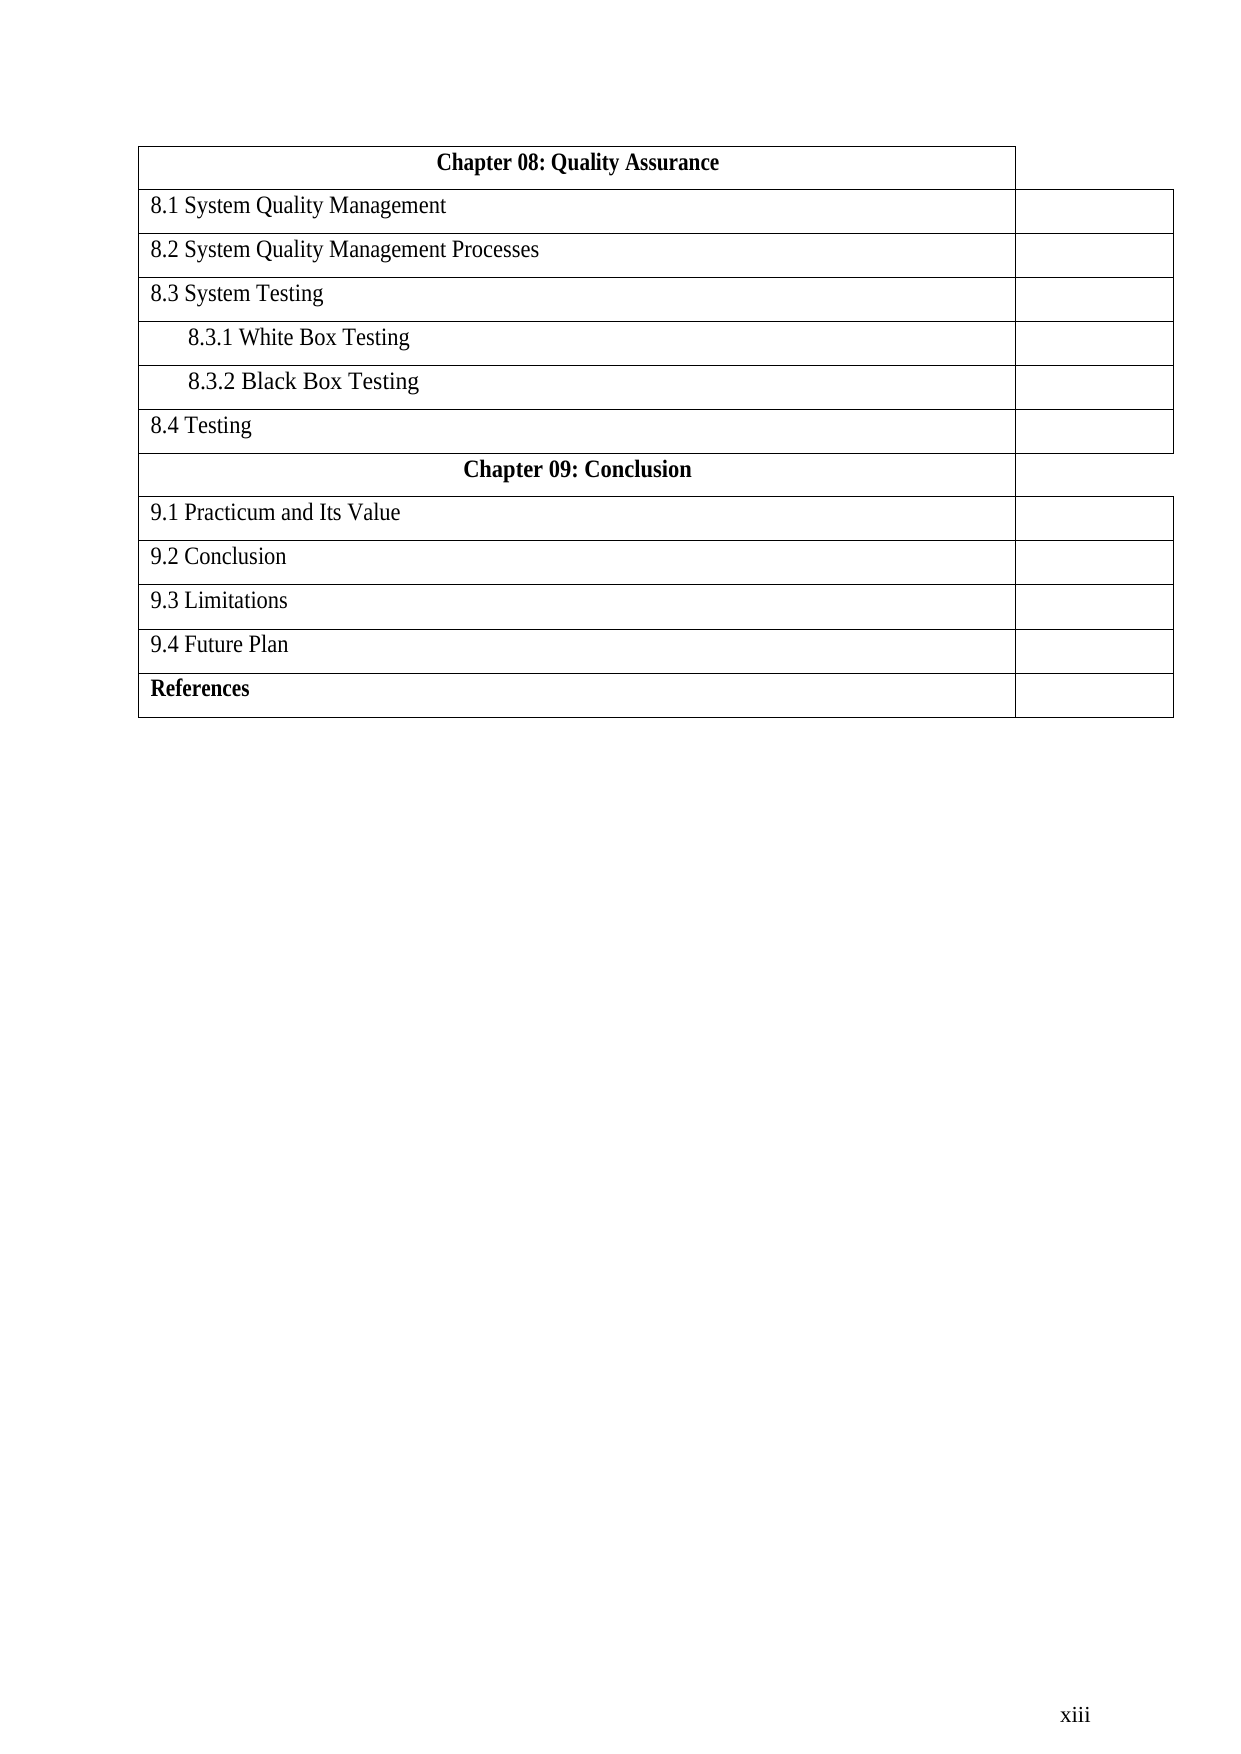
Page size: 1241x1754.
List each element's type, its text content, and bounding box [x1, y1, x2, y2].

table_cell [1016, 585, 1173, 628]
table_cell Chapter 08: Quality Assurance [139, 147, 1015, 189]
table_cell [1016, 366, 1173, 409]
table_cell [1016, 278, 1173, 321]
table_cell [1016, 322, 1173, 365]
table_cell 9.2 Conclusion [139, 541, 1015, 584]
table_cell 8.4 Testing [139, 410, 1015, 453]
table_cell [1016, 410, 1173, 453]
table_cell References [139, 674, 1015, 717]
table_cell 8.2 System Quality Management Processes [139, 234, 1015, 277]
table_cell Chapter 09: Conclusion [139, 454, 1015, 496]
table_cell [1016, 541, 1173, 584]
table_cell 9.4 Future Plan [139, 630, 1015, 672]
table_cell 9.1 Practicum and Its Value [139, 497, 1015, 540]
table_cell [1016, 497, 1173, 540]
table_cell 8.3.2 Black Box Testing [139, 366, 1015, 409]
table_cell [1016, 630, 1173, 672]
table_cell 8.3.1 White Box Testing [139, 322, 1015, 365]
table_cell 8.3 System Testing [139, 278, 1015, 321]
table_cell 9.3 Limitations [139, 585, 1015, 628]
table_cell [1016, 674, 1173, 717]
table_cell 8.1 System Quality Management [139, 190, 1015, 233]
table_cell [1016, 234, 1173, 277]
table_cell [1016, 190, 1173, 233]
